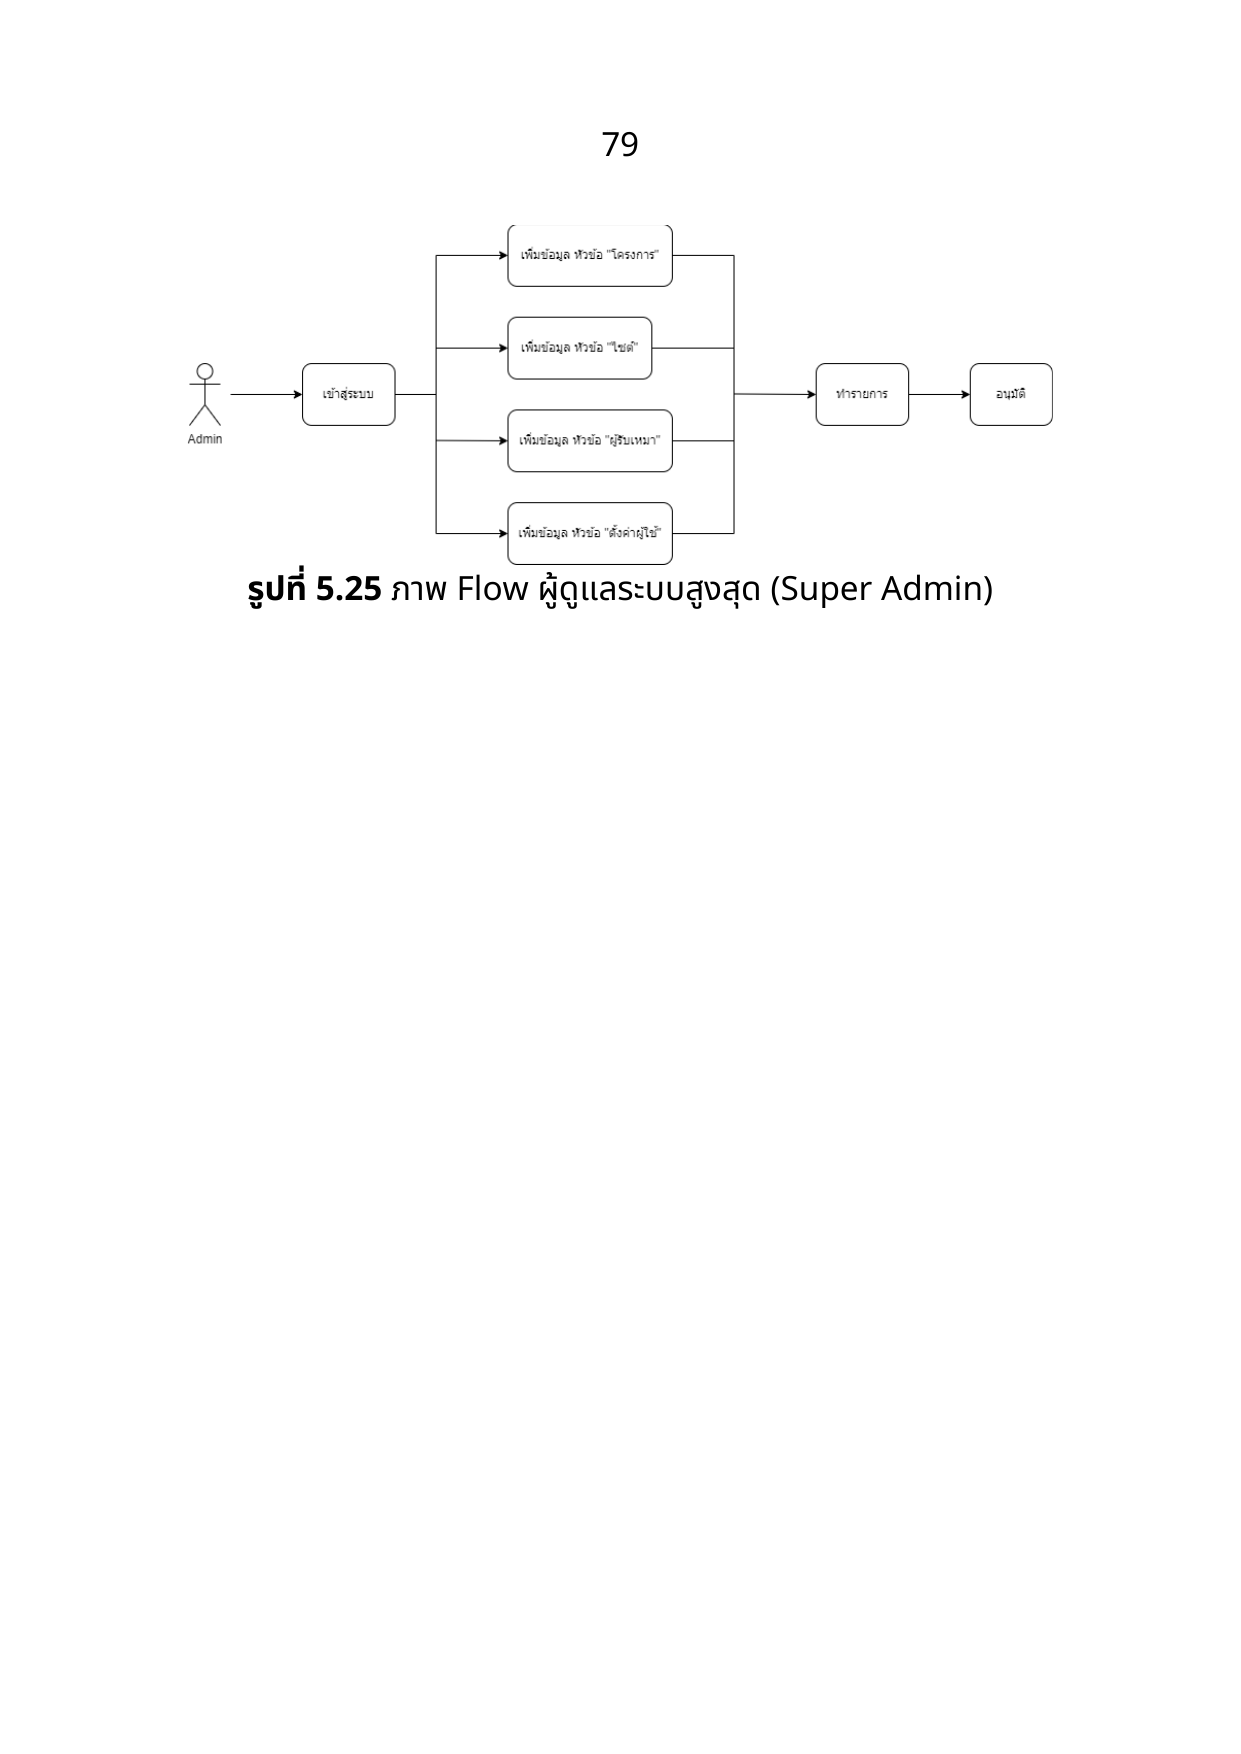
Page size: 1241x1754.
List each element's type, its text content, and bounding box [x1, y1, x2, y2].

picture [187, 225, 1053, 565]
text รูปที่ 5.25 ภาพ Flow ผู้ดูแลระบบสูงสุด (Super Admin) [187, 565, 1053, 615]
